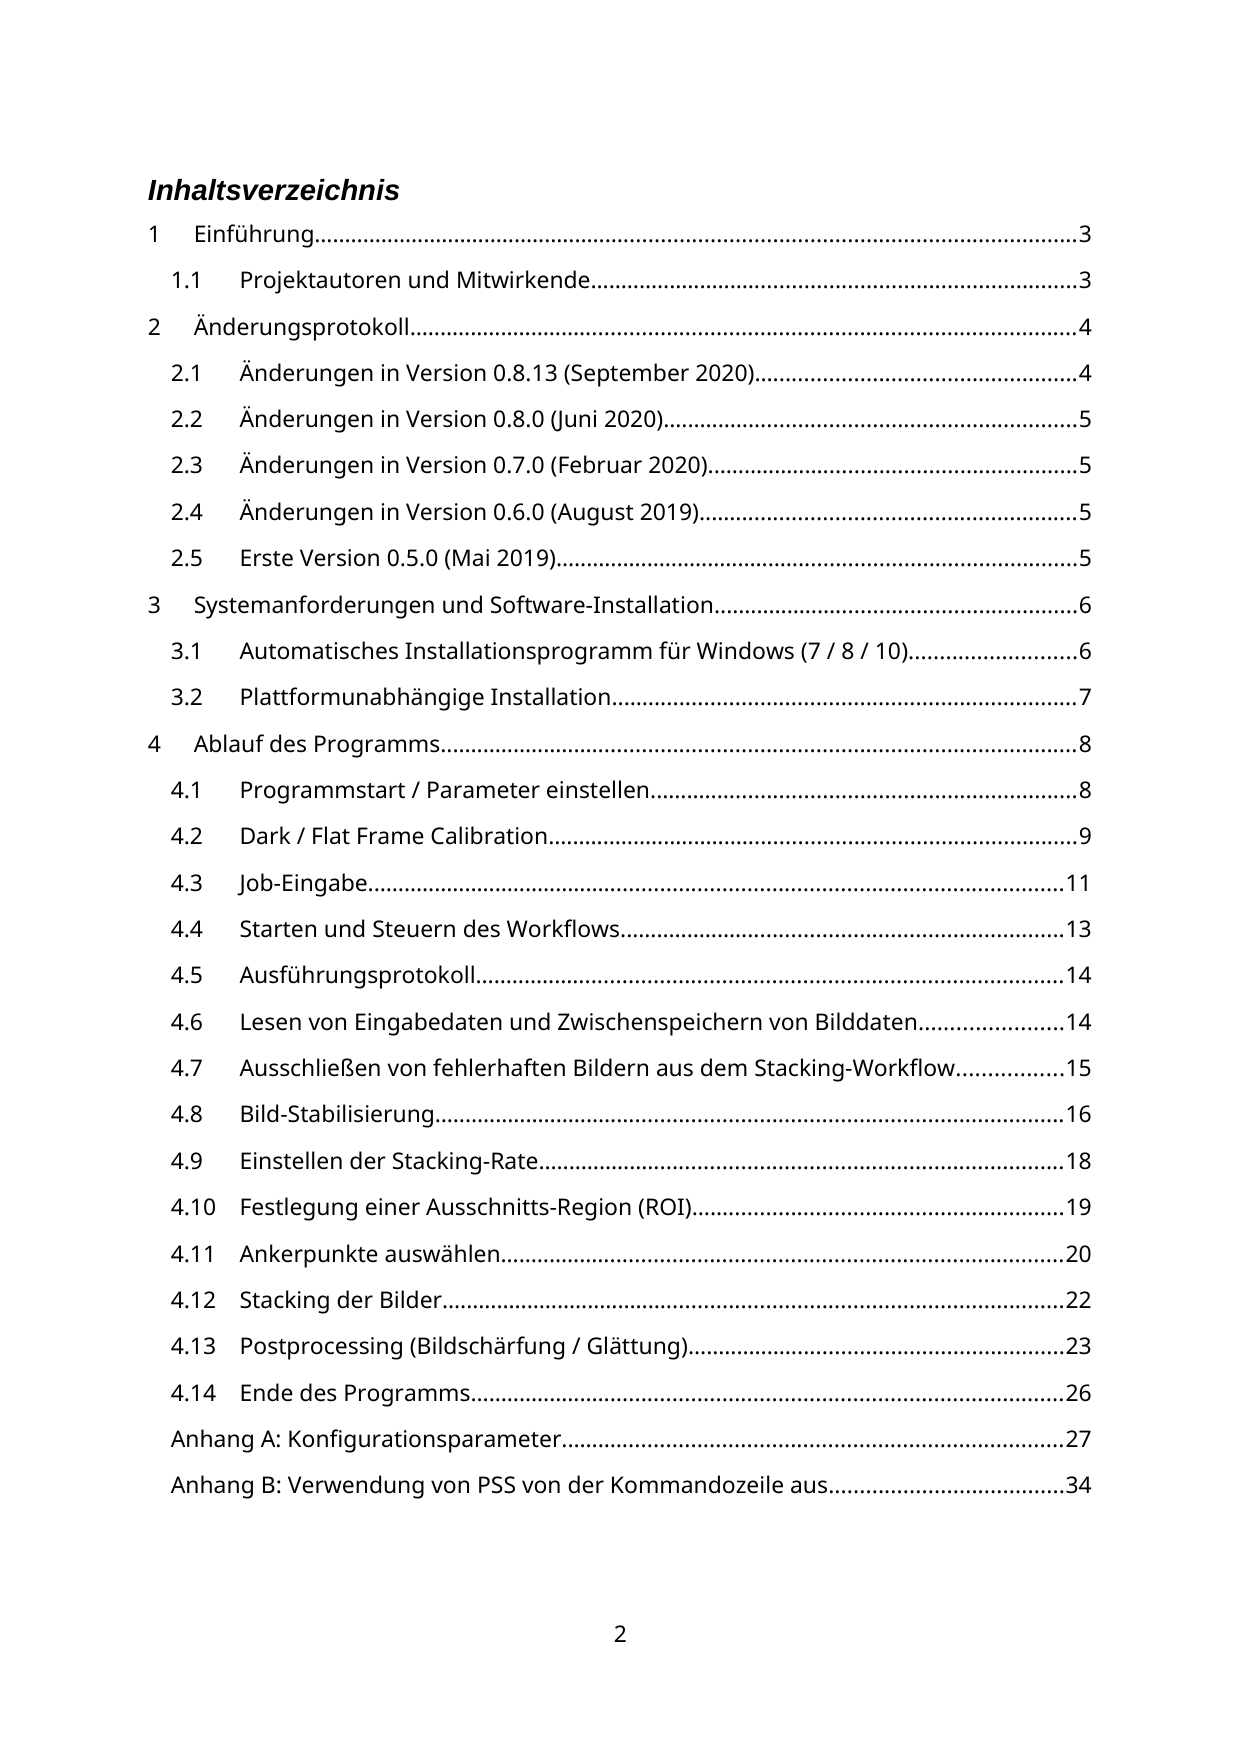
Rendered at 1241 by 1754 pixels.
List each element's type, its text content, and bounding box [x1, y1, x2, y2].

text 4.5 Ausführungsprotokoll 14 [171, 959, 1093, 991]
text 2.4 Änderungen in Version 0.6.0 (August 2019) 5 [171, 496, 1093, 527]
text 4.10 Festlegung einer Ausschnitts-Region (ROI) 19 [171, 1191, 1093, 1222]
text 4.11 Ankerpunkte auswählen 20 [171, 1237, 1093, 1269]
text 1.1 Projektautoren und Mitwirkende 3 [171, 264, 1093, 295]
text 2.2 Änderungen in Version 0.8.0 (Juni 2020) 5 [171, 403, 1093, 434]
text Anhang B: Verwendung von PSS von der Kommandozeile aus 34 [171, 1469, 1093, 1501]
text 3.1 Automatisches Installationsprogramm für Windows (7 / 8 / 10) 6 [171, 635, 1093, 666]
text 4.7 Ausschließen von fehlerhaften Bildern aus dem Stacking-Workflow 15 [171, 1052, 1093, 1083]
subtitle Inhaltsverzeichnis [148, 173, 1093, 206]
text 2 Änderungsprotokoll 4 [148, 310, 1093, 342]
text 4 Ablauf des Programms 8 [148, 728, 1093, 759]
text 4.6 Lesen von Eingabedaten und Zwischenspeichern von Bilddaten 14 [171, 1006, 1093, 1037]
text 3.2 Plattformunabhängige Installation 7 [171, 681, 1093, 712]
text 2.3 Änderungen in Version 0.7.0 (Februar 2020) 5 [171, 449, 1093, 481]
text 4.12 Stacking der Bilder 22 [171, 1284, 1093, 1315]
text 4.3 Job-Eingabe 11 [171, 867, 1093, 898]
text 2.1 Änderungen in Version 0.8.13 (September 2020) 4 [171, 357, 1093, 388]
text 4.9 Einstellen der Stacking-Rate 18 [171, 1145, 1093, 1176]
text 4.8 Bild-Stabilisierung 16 [171, 1098, 1093, 1130]
text 4.2 Dark / Flat Frame Calibration 9 [171, 820, 1093, 852]
text 1 Einführung 3 [148, 218, 1093, 249]
text Anhang A: Konfigurationsparameter 27 [171, 1423, 1093, 1454]
text 3 Systemanforderungen und Software-Installation 6 [148, 588, 1093, 620]
text 4.4 Starten und Steuern des Workflows 13 [171, 913, 1093, 944]
text 4.14 Ende des Programms 26 [171, 1377, 1093, 1408]
text 4.1 Programmstart / Parameter einstellen 8 [171, 774, 1093, 805]
text 2.5 Erste Version 0.5.0 (Mai 2019) 5 [171, 542, 1093, 573]
text 4.13 Postprocessing (Bildschärfung / Glättung) 23 [171, 1330, 1093, 1361]
